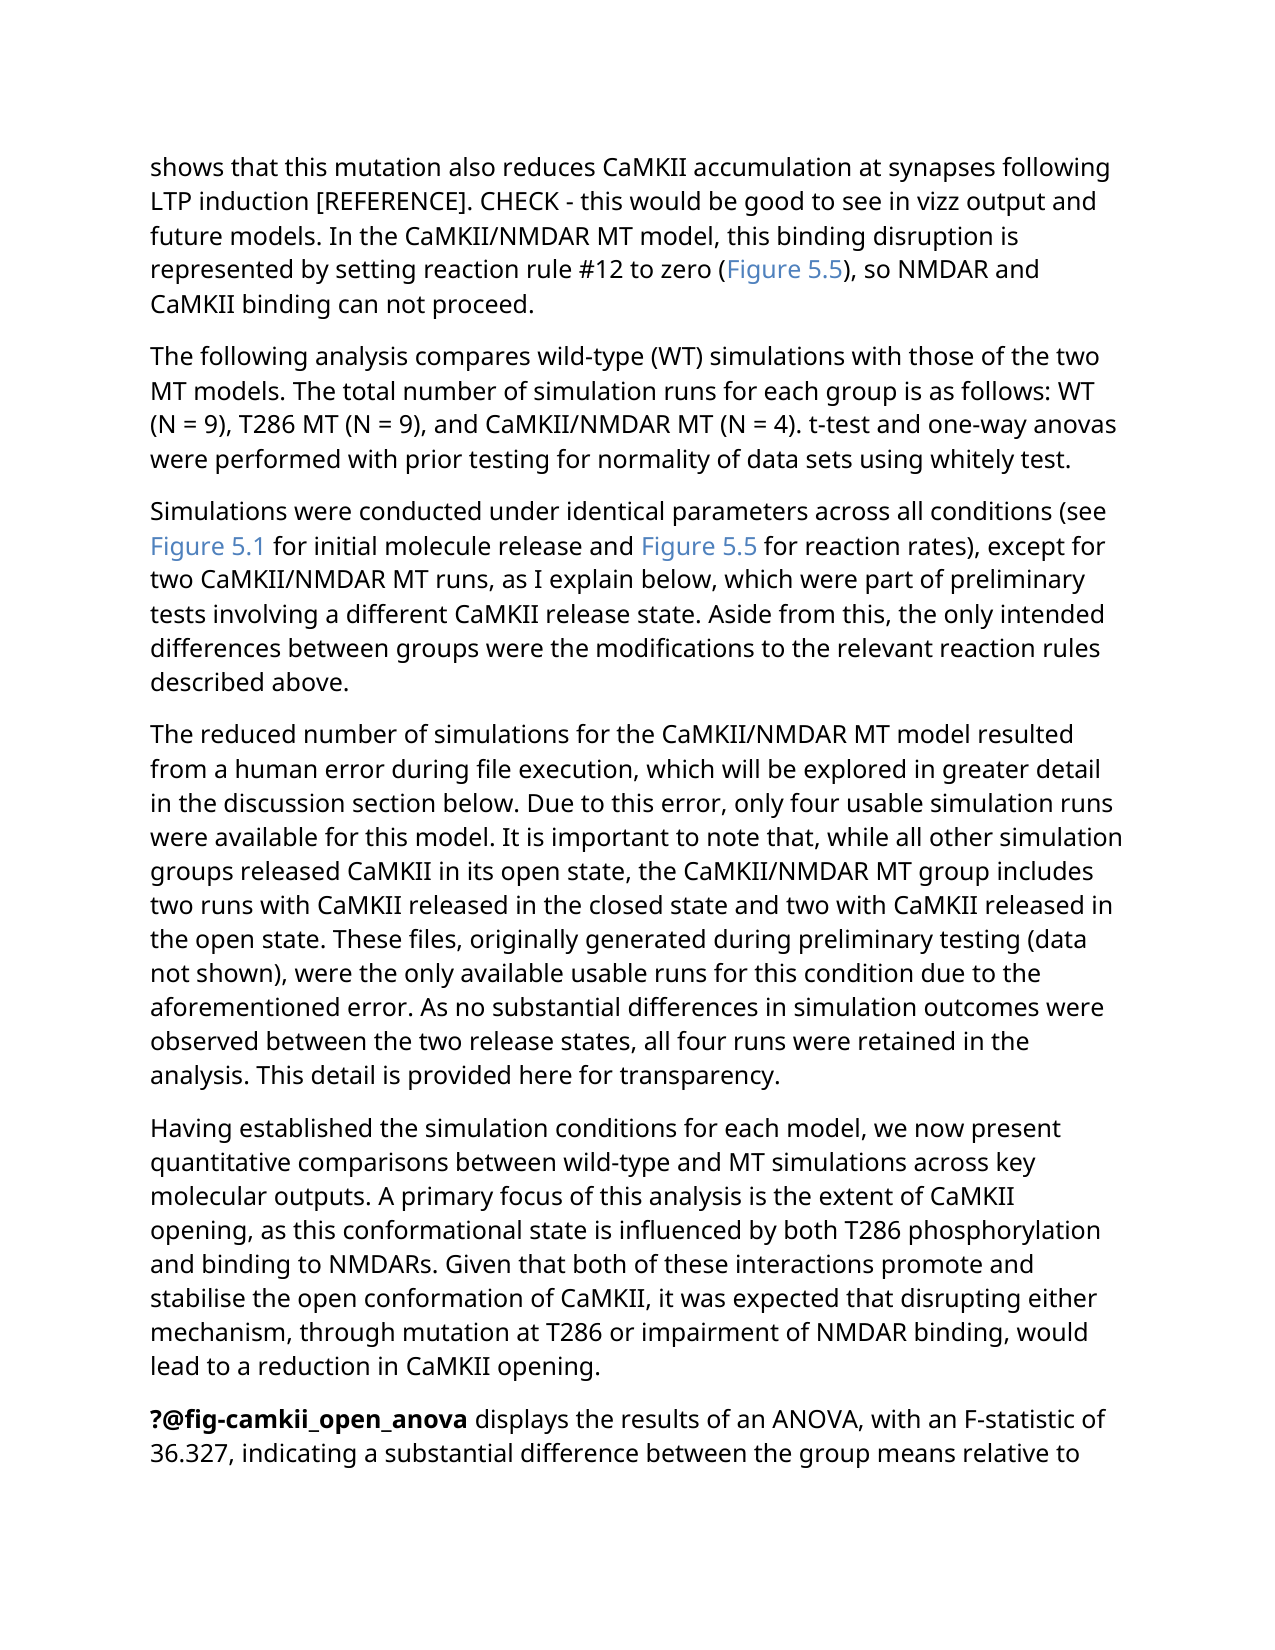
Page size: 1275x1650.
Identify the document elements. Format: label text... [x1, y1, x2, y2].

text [150, 150, 1125, 320]
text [150, 1402, 1125, 1470]
text Having established the simulation conditions for each model, we now present quantitative comparisons between wild-type and MT simulations across key molecular outputs. A primary focus of this analysis is the extent of CaMKII opening, as this conformational state is influenced by both T286 phosphorylation and binding to NMDARs. Given that both of these interactions promote and stabilise the open conformation of CaMKII, it was expected that disrupting either mechanism, through mutation at T286 or impairment of NMDAR binding, would lead to a reduction in CaMKII opening. [150, 1111, 1125, 1383]
text Simulations were conducted under identical parameters across all conditions (see Figure 5.1 for initial molecule release and Figure 5.5 for reaction rates), except for two CaMKII/NMDAR MT runs, as I explain below, which were part of preliminary tests involving a different CaMKII release state. Aside from this, the only intended differences between groups were the modifications to the relevant reaction rules described above. [150, 494, 1125, 698]
text The following analysis compares wild-type (WT) simulations with those of the two MT models. The total number of simulation runs for each group is as follows: WT (N = 9), T286 MT (N = 9), and CaMKII/NMDAR MT (N = 4). t-test and one-way anovas were performed with prior testing for normality of data sets using whitely test. [150, 339, 1125, 475]
text The reduced number of simulations for the CaMKII/NMDAR MT model resulted from a human error during file execution, which will be explored in greater detail in the discussion section below. Due to this error, only four usable simulation runs were available for this model. It is important to note that, while all other simulation groups released CaMKII in its open state, the CaMKII/NMDAR MT group includes two runs with CaMKII released in the closed state and two with CaMKII released in the open state. These files, originally generated during preliminary testing (data not shown), were the only available usable runs for this condition due to the aforementioned error. As no substantial differences in simulation outcomes were observed between the two release states, all four runs were retained in the analysis. This detail is provided here for transparency. [150, 717, 1125, 1092]
